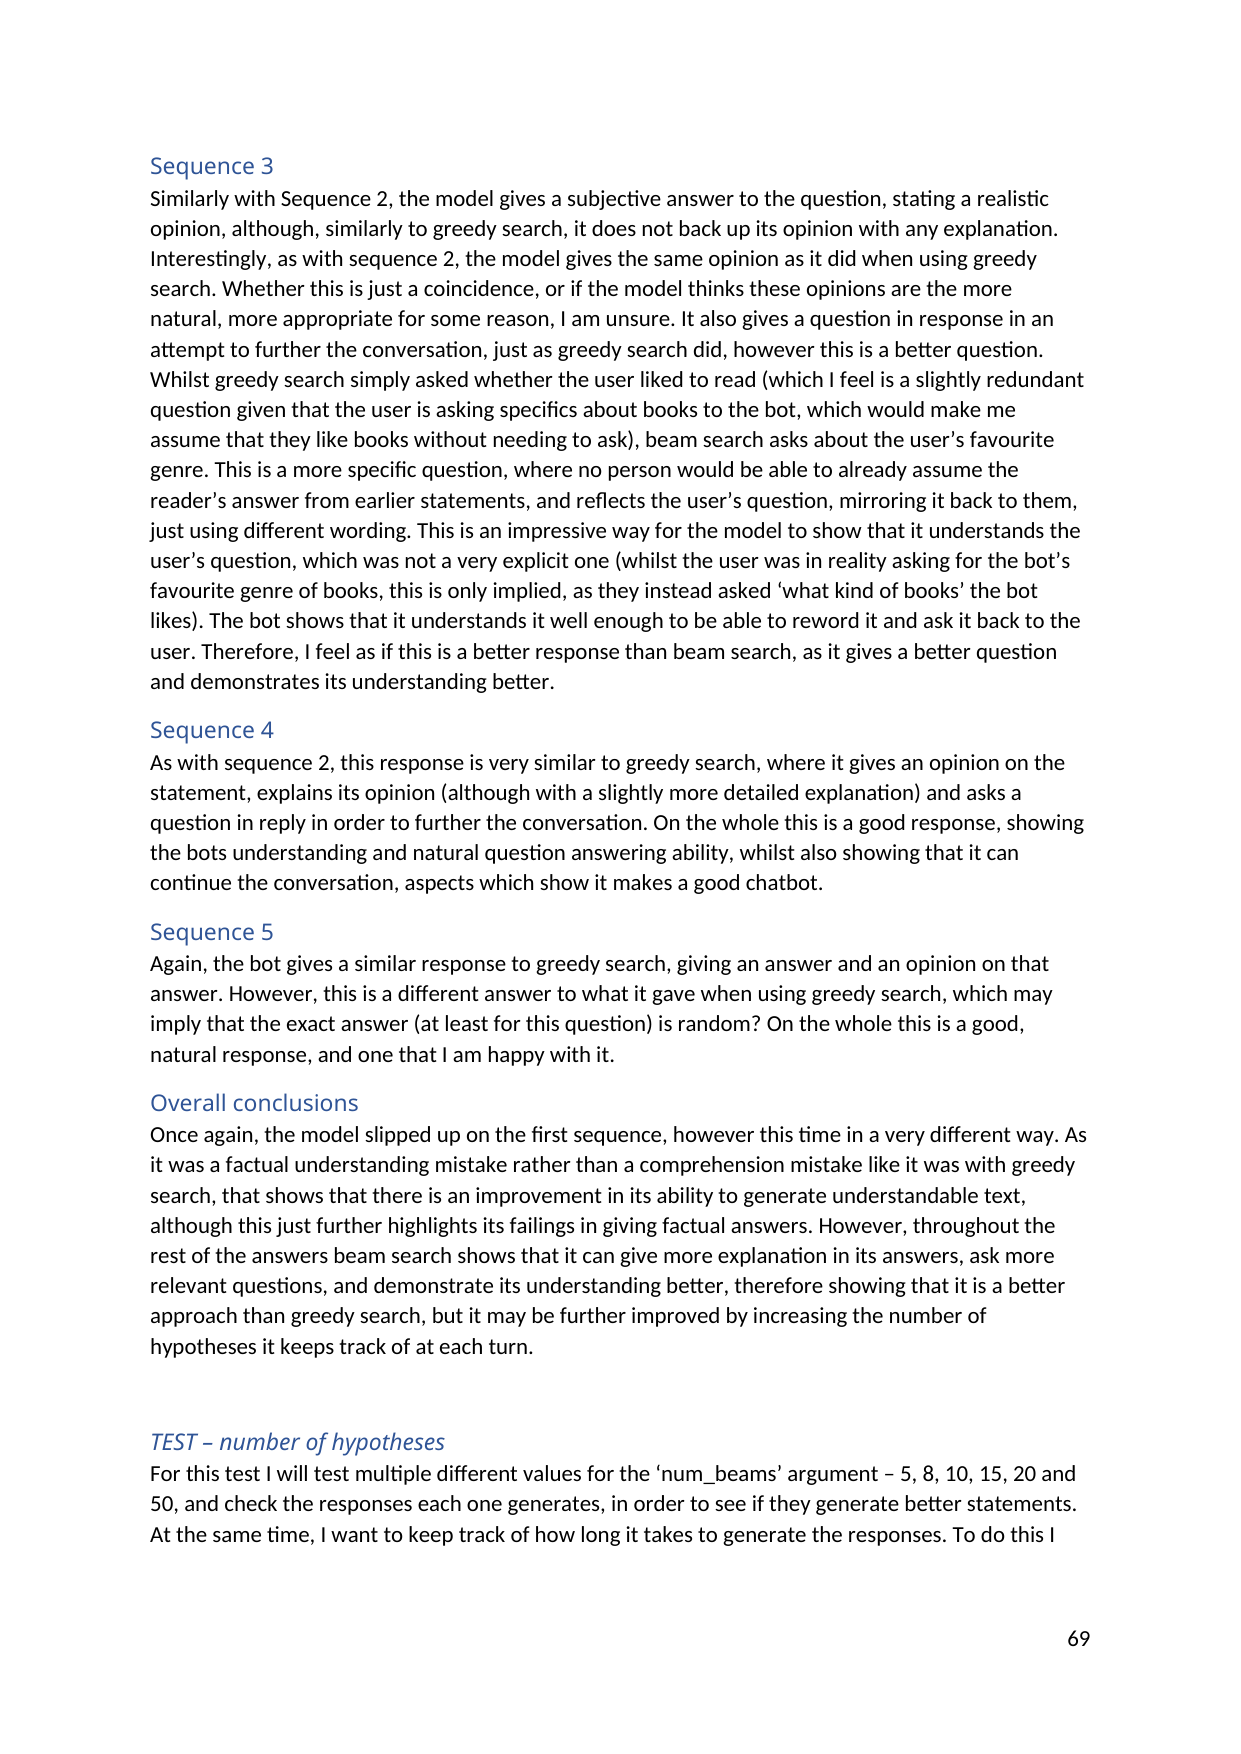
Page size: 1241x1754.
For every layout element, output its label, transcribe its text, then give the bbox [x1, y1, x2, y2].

text Again, the bot gives a similar response to greedy search, giving an answer and an opinion on that answer. However, this is a different answer to what it gave when using greedy search, which may imply that the exact answer (at least for this question) is random? On the whole this is a good, natural response, and one that I am happy with it. [150, 949, 1090, 1068]
text As with sequence 2, this response is very similar to greedy search, where it gives an opinion on the statement, explains its opinion (although with a slightly more detailed explanation) and asks a question in reply in order to further the conversation. On the whole this is a good response, showing the bots understanding and natural question answering ability, whilst also showing that it can continue the conversation, aspects which show it makes a good chatbot. [150, 748, 1090, 897]
subtitle Sequence 4 [150, 714, 1090, 745]
subtitle Sequence 3 [150, 150, 1090, 181]
text Similarly with Sequence 2, the model gives a subjective answer to the question, stating a realistic opinion, although, similarly to greedy search, it does not back up its opinion with any explanation. Interestingly, as with sequence 2, the model gives the same opinion as it did when using greedy search. Whether this is just a coincidence, or if the model thinks these opinions are the more natural, more appropriate for some reason, I am unsure. It also gives a question in response in an attempt to further the conversation, just as greedy search did, however this is a better question. Whilst greedy search simply asked whether the user liked to read (which I feel is a slightly redundant question given that the user is asking specifics about books to the bot, which would make me assume that they like books without needing to ask), beam search asks about the user’s favourite genre. This is a more specific question, where no person would be able to already assume the reader’s answer from earlier statements, and reflects the user’s question, mirroring it back to them, just using different wording. This is an impressive way for the model to show that it understands the user’s question, which was not a very explicit one (whilst the user was in reality asking for the bot’s favourite genre of books, this is only implied, as they instead asked ‘what kind of books’ the bot likes). The bot shows that it understands it well enough to be able to reword it and ask it back to the user. Therefore, I feel as if this is a better response than beam search, as it gives a better question and demonstrates its understanding better. [150, 184, 1090, 695]
subtitle Overall conclusions [150, 1087, 1090, 1118]
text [150, 1459, 1090, 1548]
subtitle Sequence 5 [150, 915, 1090, 947]
subtitle TEST – number of hypotheses [150, 1426, 1090, 1457]
text Once again, the model slipped up on the first sequence, however this time in a very different way. As it was a factual understanding mistake rather than a comprehension mistake like it was with greedy search, that shows that there is an improvement in its ability to generate understandable text, although this just further highlights its failings in giving factual answers. However, throughout the rest of the answers beam search shows that it can give more explanation in its answers, ask more relevant questions, and demonstrate its understanding better, therefore showing that it is a better approach than greedy search, but it may be further improved by increasing the number of hypotheses it keeps track of at each turn. [150, 1120, 1090, 1360]
